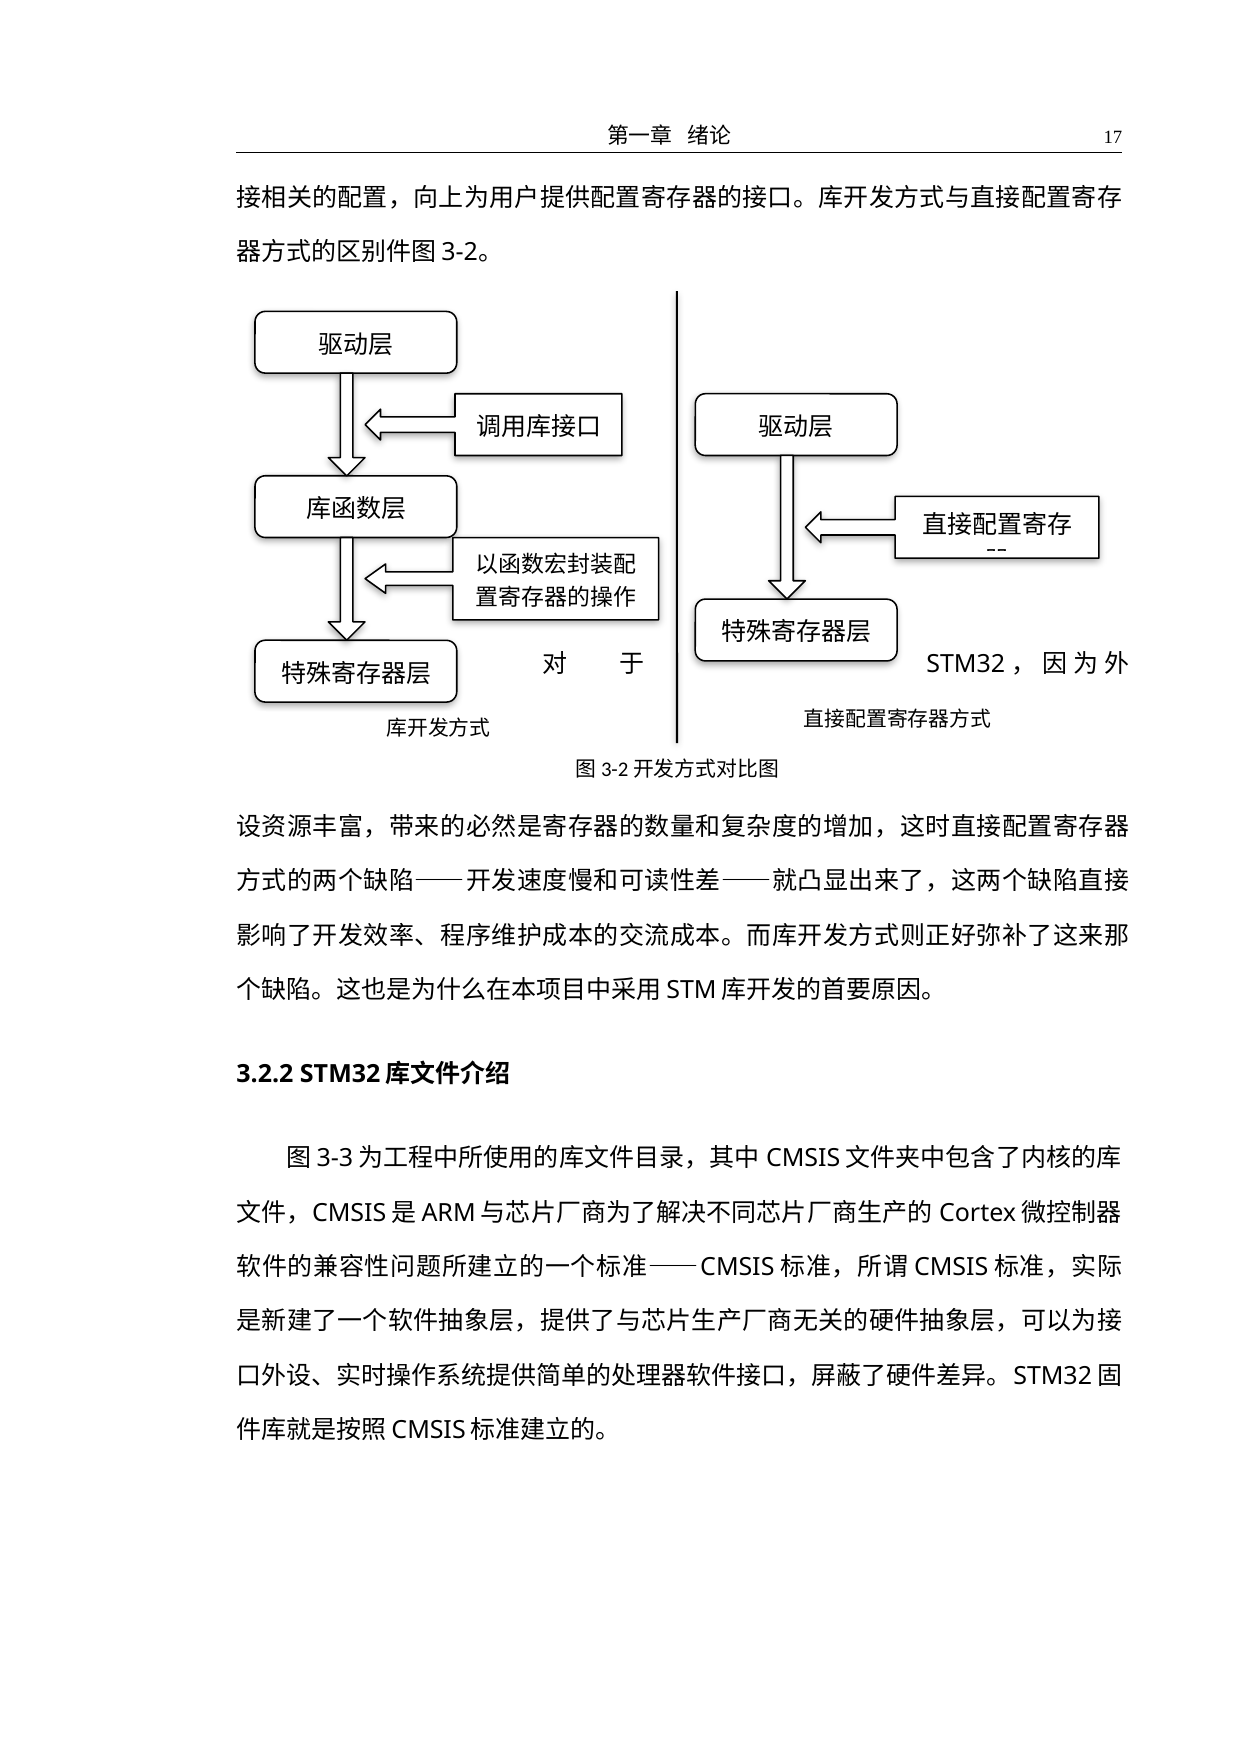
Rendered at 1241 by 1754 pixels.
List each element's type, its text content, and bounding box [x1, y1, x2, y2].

subtitle 3.2.2 STM32库文件介绍 [236, 1053, 1122, 1089]
text 图3-3为工程中所使用的库文件目录，其中CMSIS文件夹中包含了内核的库文件，CMSIS是ARM与芯片厂商为了解决不同芯片厂商生产的Cortex微控制器软件的兼容性问题所建立的一个标准——CMSIS标准，所谓CMSIS标准，实际是新建了一个软件抽象层，提供了与芯片生产厂商无关的硬件抽象层，可以为接口外设、实时操作系统提供简单的处理器软件接口，屏蔽了硬件差异。STM32固件库就是按照CMSIS标准建立的。 [236, 1138, 1122, 1446]
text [236, 177, 1122, 268]
text 对于STM32，因为外设资源丰富，带来的必然是寄存器的数量和复杂度的增加，这时直接配置寄存器方式的两个缺陷——开发速度慢和可读性差——就凸显出来了，这两个缺陷直接影响了开发效率、程序维护成本的交流成本。而库开发方式则正好弥补了这来那个缺陷。这也是为什么在本项目中采用STM库开发的首要原因。 [236, 643, 1129, 1006]
